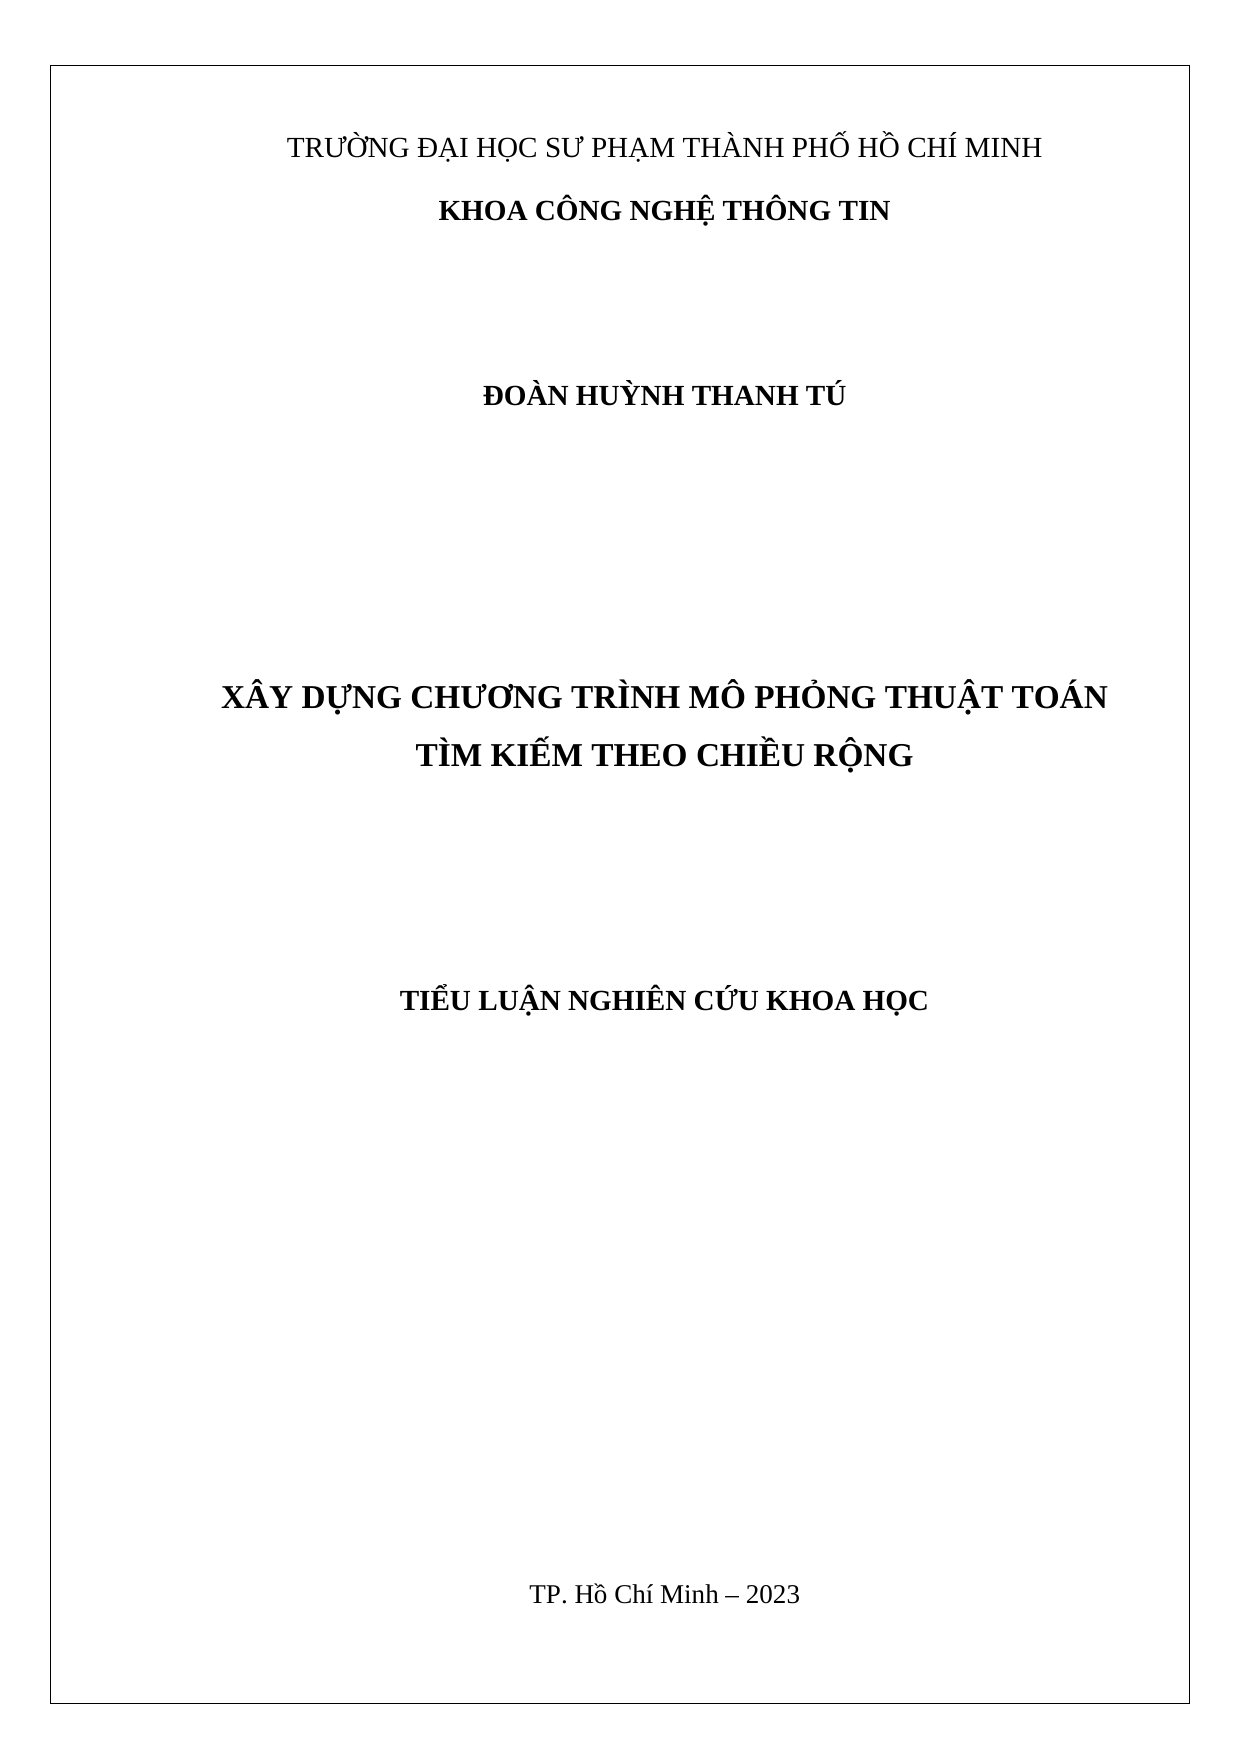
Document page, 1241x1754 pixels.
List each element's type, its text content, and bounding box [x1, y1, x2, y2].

text TP. Hồ Chí Minh – 2023 [207, 1578, 1122, 1609]
text XÂY DỰNG CHƯƠNG TRÌNH MÔ PHỎNG THUẬT TOÁN TÌM KIẾM THEO CHIỀU RỘNG [207, 678, 1122, 773]
text TRƯỜNG ĐẠI HỌC SƯ PHẠM THÀNH PHỐ HỒ CHÍ MINH [207, 131, 1122, 164]
text KHOA CÔNG NGHỆ THÔNG TIN [207, 193, 1122, 227]
text ĐOÀN HUỲNH THANH TÚ [207, 378, 1122, 412]
text TIỂU LUẬN NGHIÊN CỨU KHOA HỌC [207, 983, 1122, 1016]
